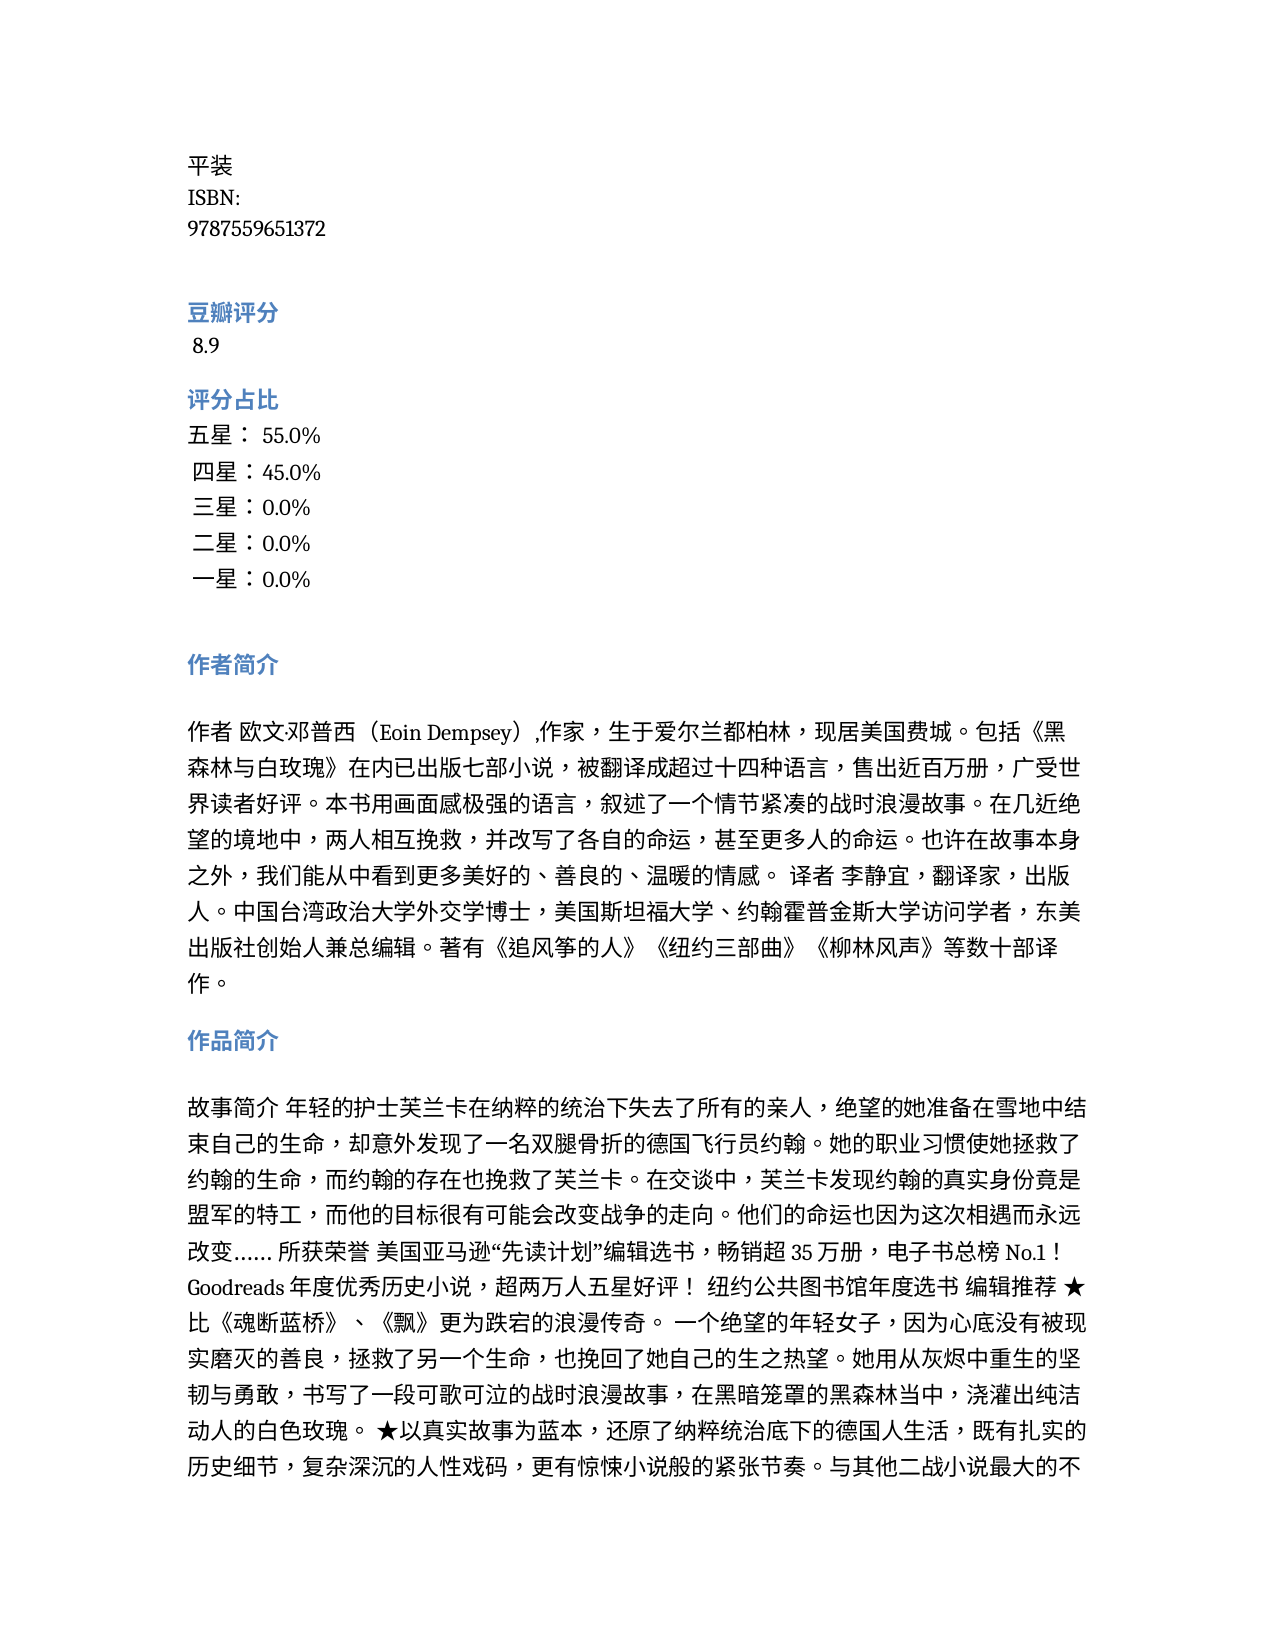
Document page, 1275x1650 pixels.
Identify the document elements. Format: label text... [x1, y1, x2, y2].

subtitle 豆瓣评分 [187, 297, 1087, 328]
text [187, 1061, 1087, 1482]
subtitle 作品简介 [187, 1025, 1087, 1056]
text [187, 150, 1087, 272]
text 8.9 [187, 332, 1087, 359]
text 作者 欧文·邓普西（Eoin Dempsey）,作家，生于爱尔兰都柏林，现居美国费城。包括《黑森林与白玫瑰》在内已出版七部小说，被翻译成超过十四种语言，售出近百万册，广受世界读者好评。本书用画面感极强的语言，叙述了一个情节紧凑的战时浪漫故事。在几近绝望的境地中，两人相互挽救，并改写了各自的命运，甚至更多人的命运。也许在故事本身之外，我们能从中看到更多美好的、善良的、温暖的情感。 译者 李静宜，翻译家，出版人。中国台湾政治大学外交学博士，美国斯坦福大学、约翰霍普金斯大学访问学者，东美出版社创始人兼总编辑。著有《追风筝的人》《纽约三部曲》《柳林风声》等数十部译作。 [187, 685, 1087, 999]
subtitle 评分占比 [187, 383, 1087, 415]
text 五星： 55.0% 四星： 45.0% 三星： 0.0% 二星： 0.0% 一星： 0.0% [187, 419, 1087, 625]
subtitle 作者简介 [187, 649, 1087, 681]
